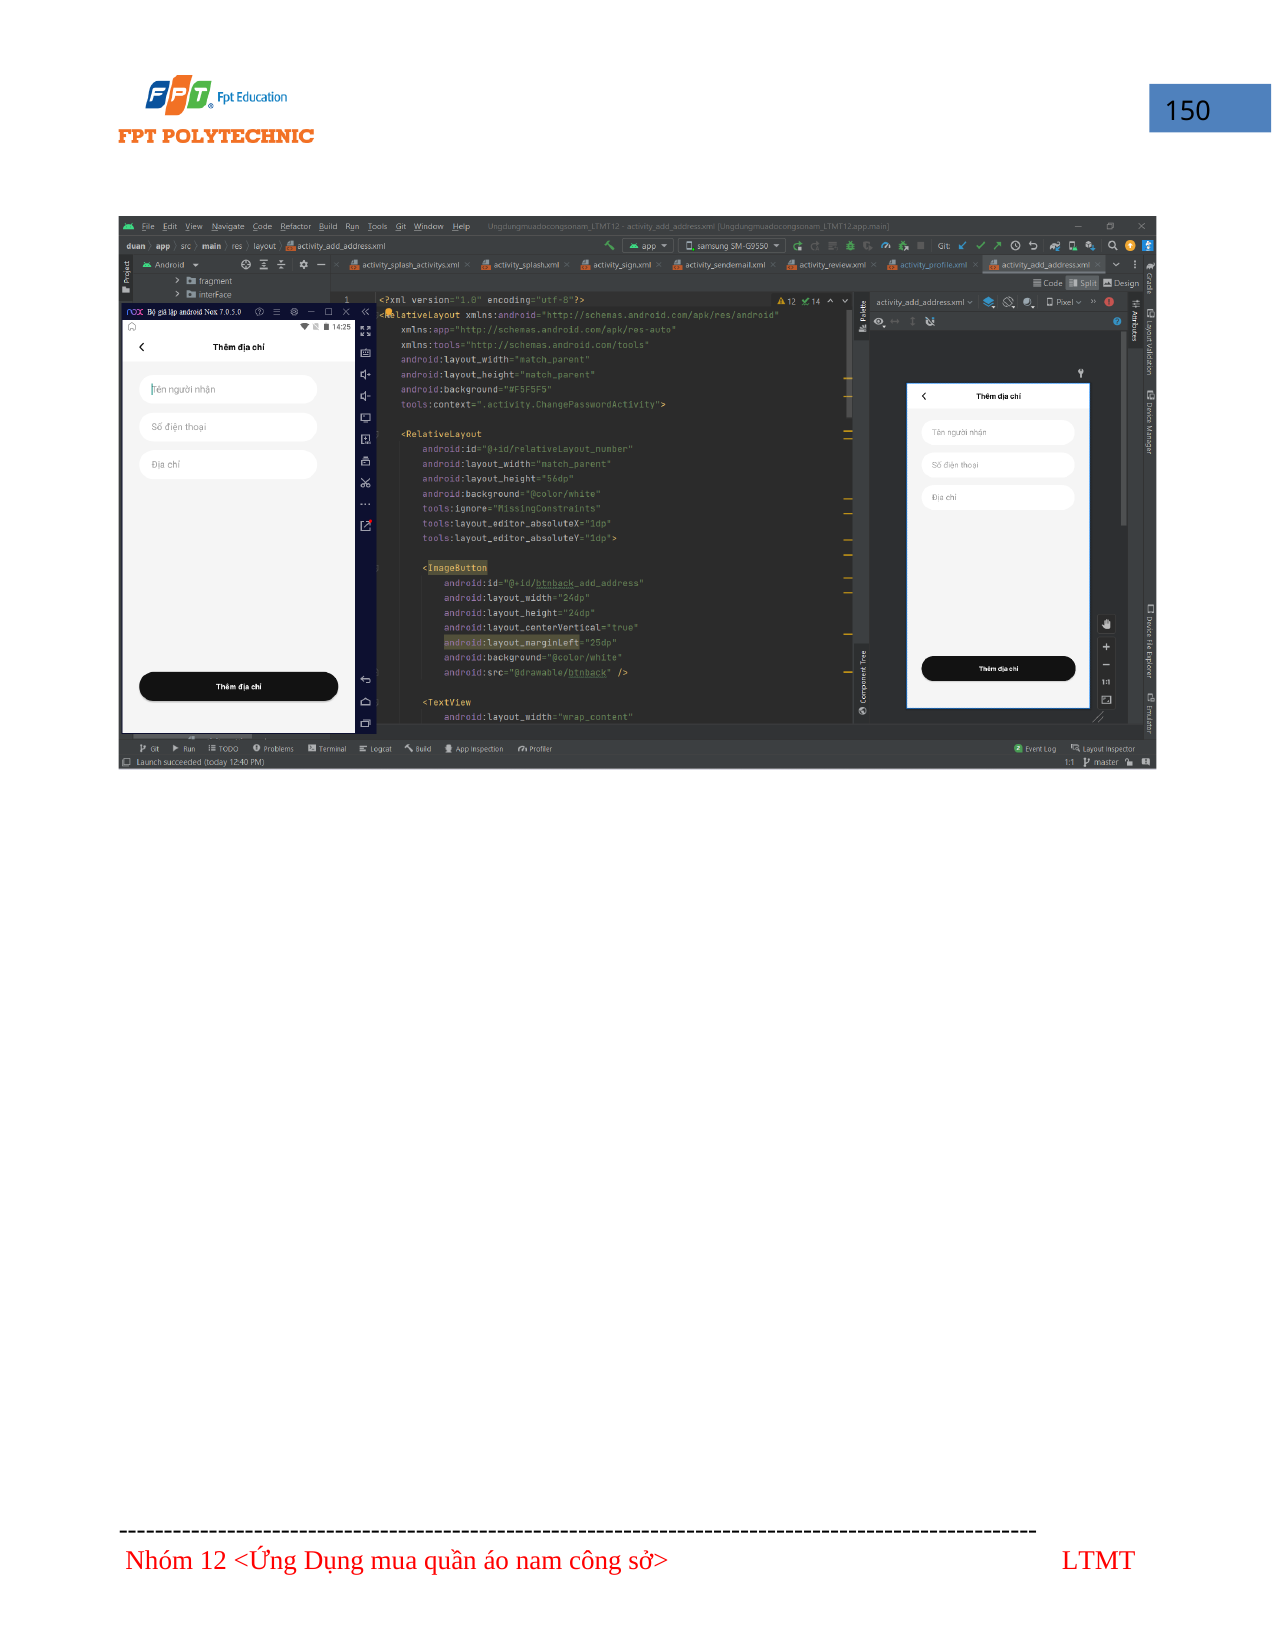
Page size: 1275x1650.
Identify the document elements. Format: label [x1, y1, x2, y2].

picture [118, 216, 1157, 770]
picture [118, 75, 316, 143]
